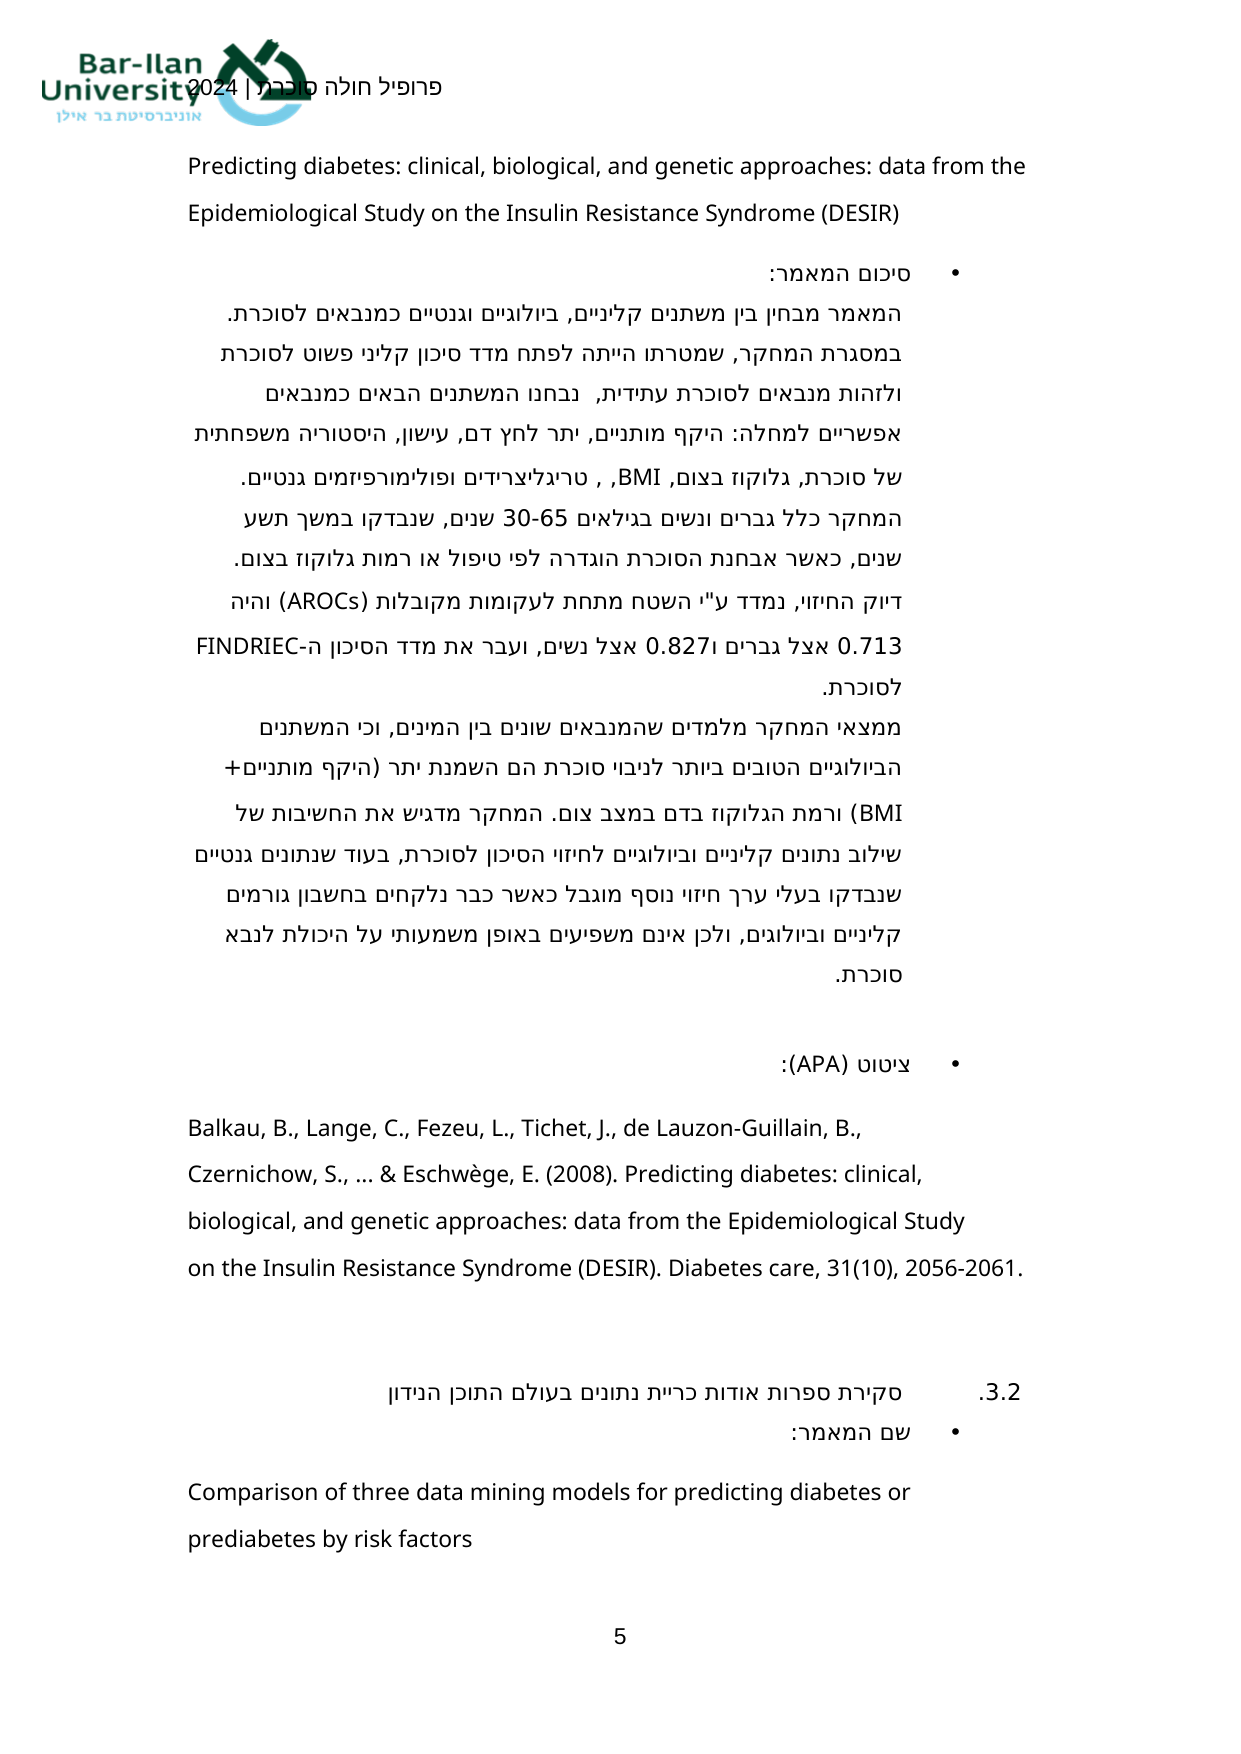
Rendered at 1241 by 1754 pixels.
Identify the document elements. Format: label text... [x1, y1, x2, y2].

picture [42, 39, 312, 126]
list ציטוט (APA): [187, 1048, 948, 1079]
text Predicting diabetes: clinical, biological, and genetic approaches: data from the Epidemiological Study on the Insulin Resistance Syndrome (DESIR) [187, 150, 1053, 228]
picture [307, 83, 312, 93]
list המאמר מבחין בין משתנים קליניים, ביולוגיים וגנטיים כמנבאים לסוכרת. במסגרת המחקר, שמטרתו הייתה לפתח מדד סיכון קליני פשוט לסוכרת ולזהות מנבאים לסוכרת עתידית, נבחנו המשתנים הבאים כמנבאים אפשריים למחלה: היקף מותניים, יתר לחץ דם, עישון, היסטוריה משפחתית של סוכרת, גלוקוז בצום, BMI, , טריגליצרידים ופולימורפיזמים גנטיים. המחקר כלל גברים ונשים בגילאים 30-65 שנים, שנבדקו במשך תשע שנים, כאשר אבחנת הסוכרת הוגדרה לפי טיפול או רמות גלוקוז בצום. דיוק החיזוי, נמדד ע"י השטח מתחת לעקומות מקובלות (AROCs) והיה 0.713 אצל גברים ו0.827 אצל נשים, ועבר את מדד הסיכון ה-FINDRIEC לסוכרת. [187, 300, 903, 701]
text Balkau, B., Lange, C., Fezeu, L., Tichet, J., de Lauzon-Guillain, B., Czernichow, S., ... & Eschwège, E. (2008). Predicting diabetes: clinical, biological, and genetic approaches: data from the Epidemiological Study on the Insulin Resistance Syndrome (DESIR). Diabetes care, 31(10), 2056-2061. [187, 1111, 1053, 1283]
list סקירת ספרות אודות כריית נתונים בעולם התוכן הנידון [187, 1379, 978, 1406]
text Comparison of three data mining models for predicting diabetes or prediabetes by risk factors [187, 1476, 1053, 1554]
list שם המאמר: [187, 1419, 948, 1446]
list סיכום המאמר: [187, 260, 948, 287]
list ממצאי המחקר מלמדים שהמנבאים שונים בין המינים, וכי המשתנים הביולוגיים הטובים ביותר לניבוי סוכרת הם השמנת יתר (היקף מותניים+ BMI) ורמת הגלוקוז בדם במצב צום. המחקר מדגיש את החשיבות של שילוב נתונים קליניים וביולוגיים לחיזוי הסיכון לסוכרת, בעוד שנתונים גנטיים שנבדקו בעלי ערך חיזוי נוסף מוגבל כאשר כבר נלקחים בחשבון גורמים קליניים וביולוגים, ולכן אינם משפיעים באופן משמעותי על היכולת לנבא סוכרת. [187, 714, 903, 988]
